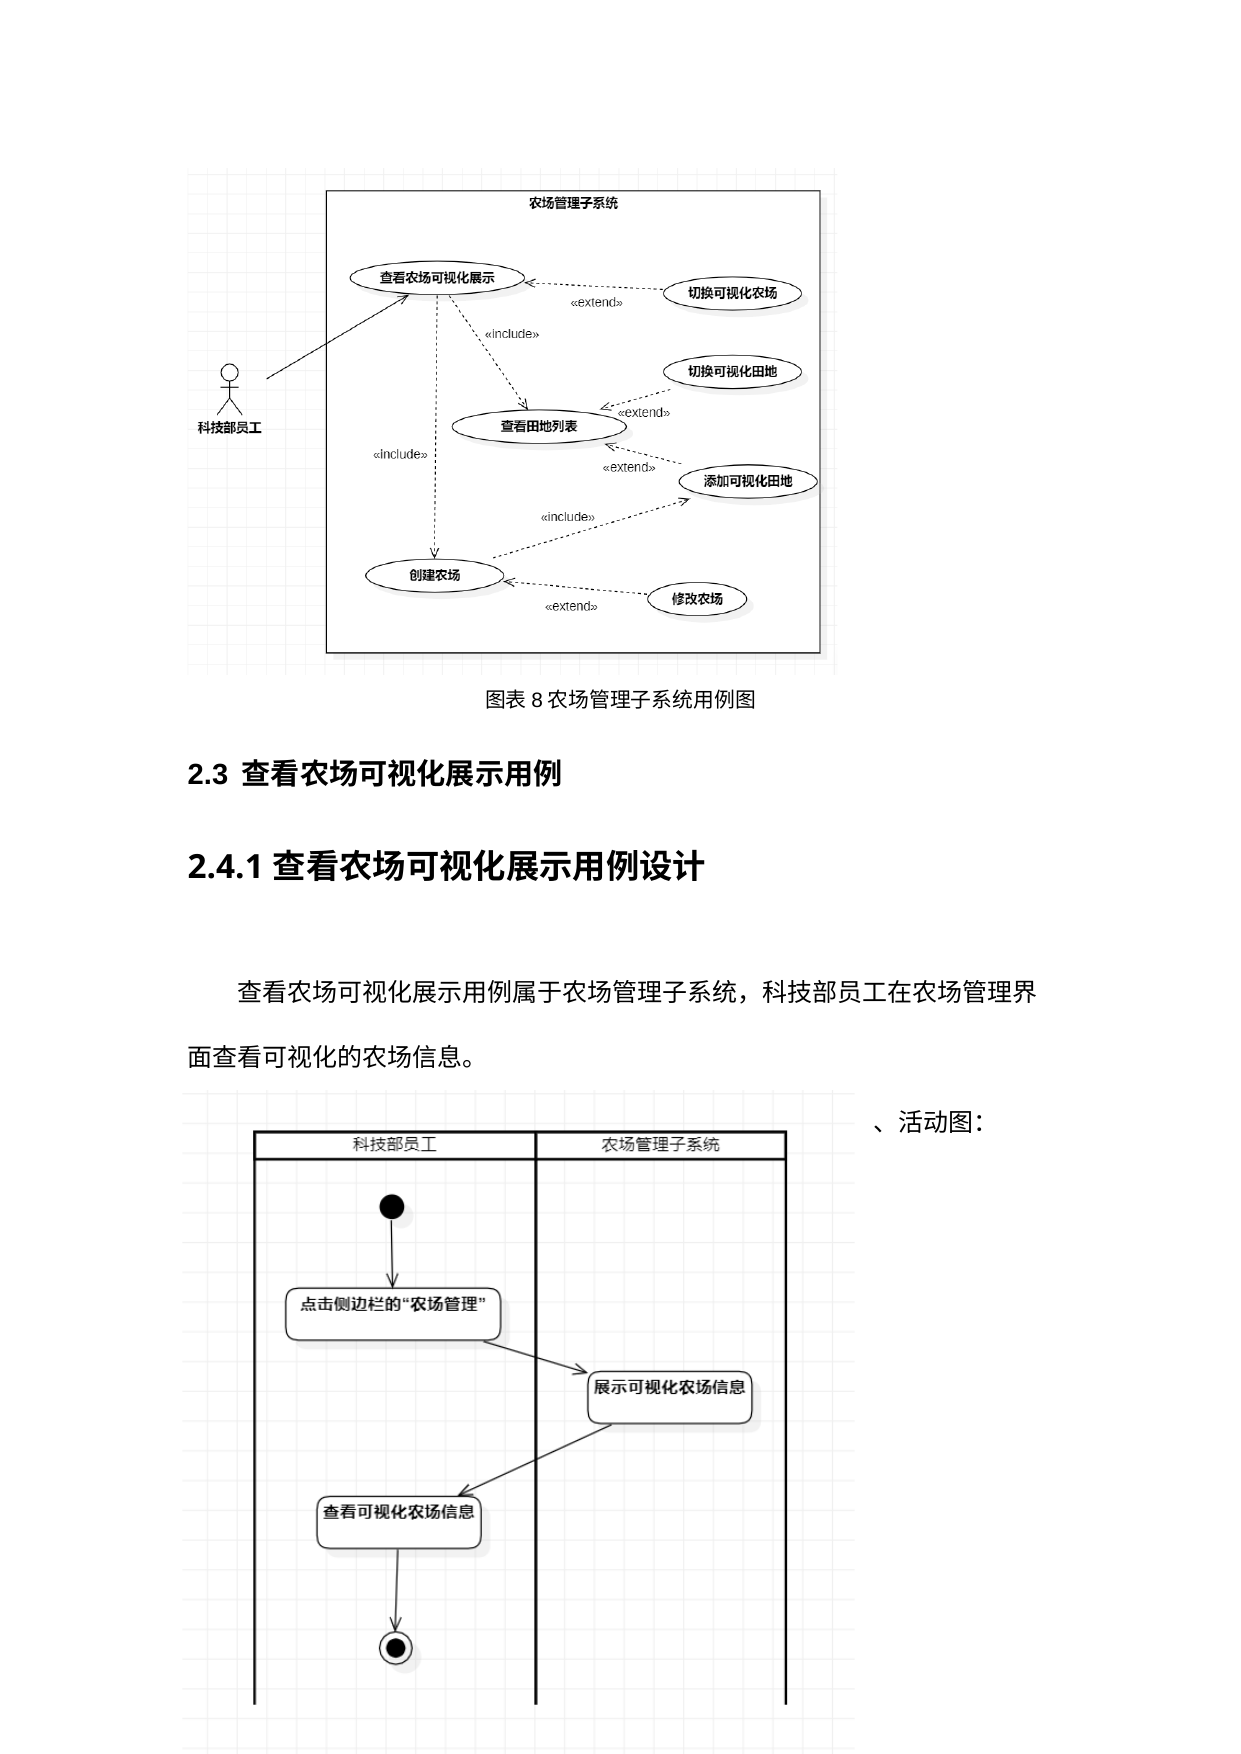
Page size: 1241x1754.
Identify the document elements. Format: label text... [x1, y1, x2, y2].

picture [187, 168, 838, 675]
text 查看农场可视化展示用例属于农场管理子系统，科技部员工在农场管理界面查看可视化的农场信息。 [187, 958, 1053, 1088]
subtitle 2.4.1 查看农场可视化展示用例设计 [187, 832, 1053, 897]
subtitle 查看农场可视化展示用例 [187, 739, 1053, 804]
text 、活动图： [187, 1088, 1053, 1153]
picture [182, 1090, 855, 1754]
